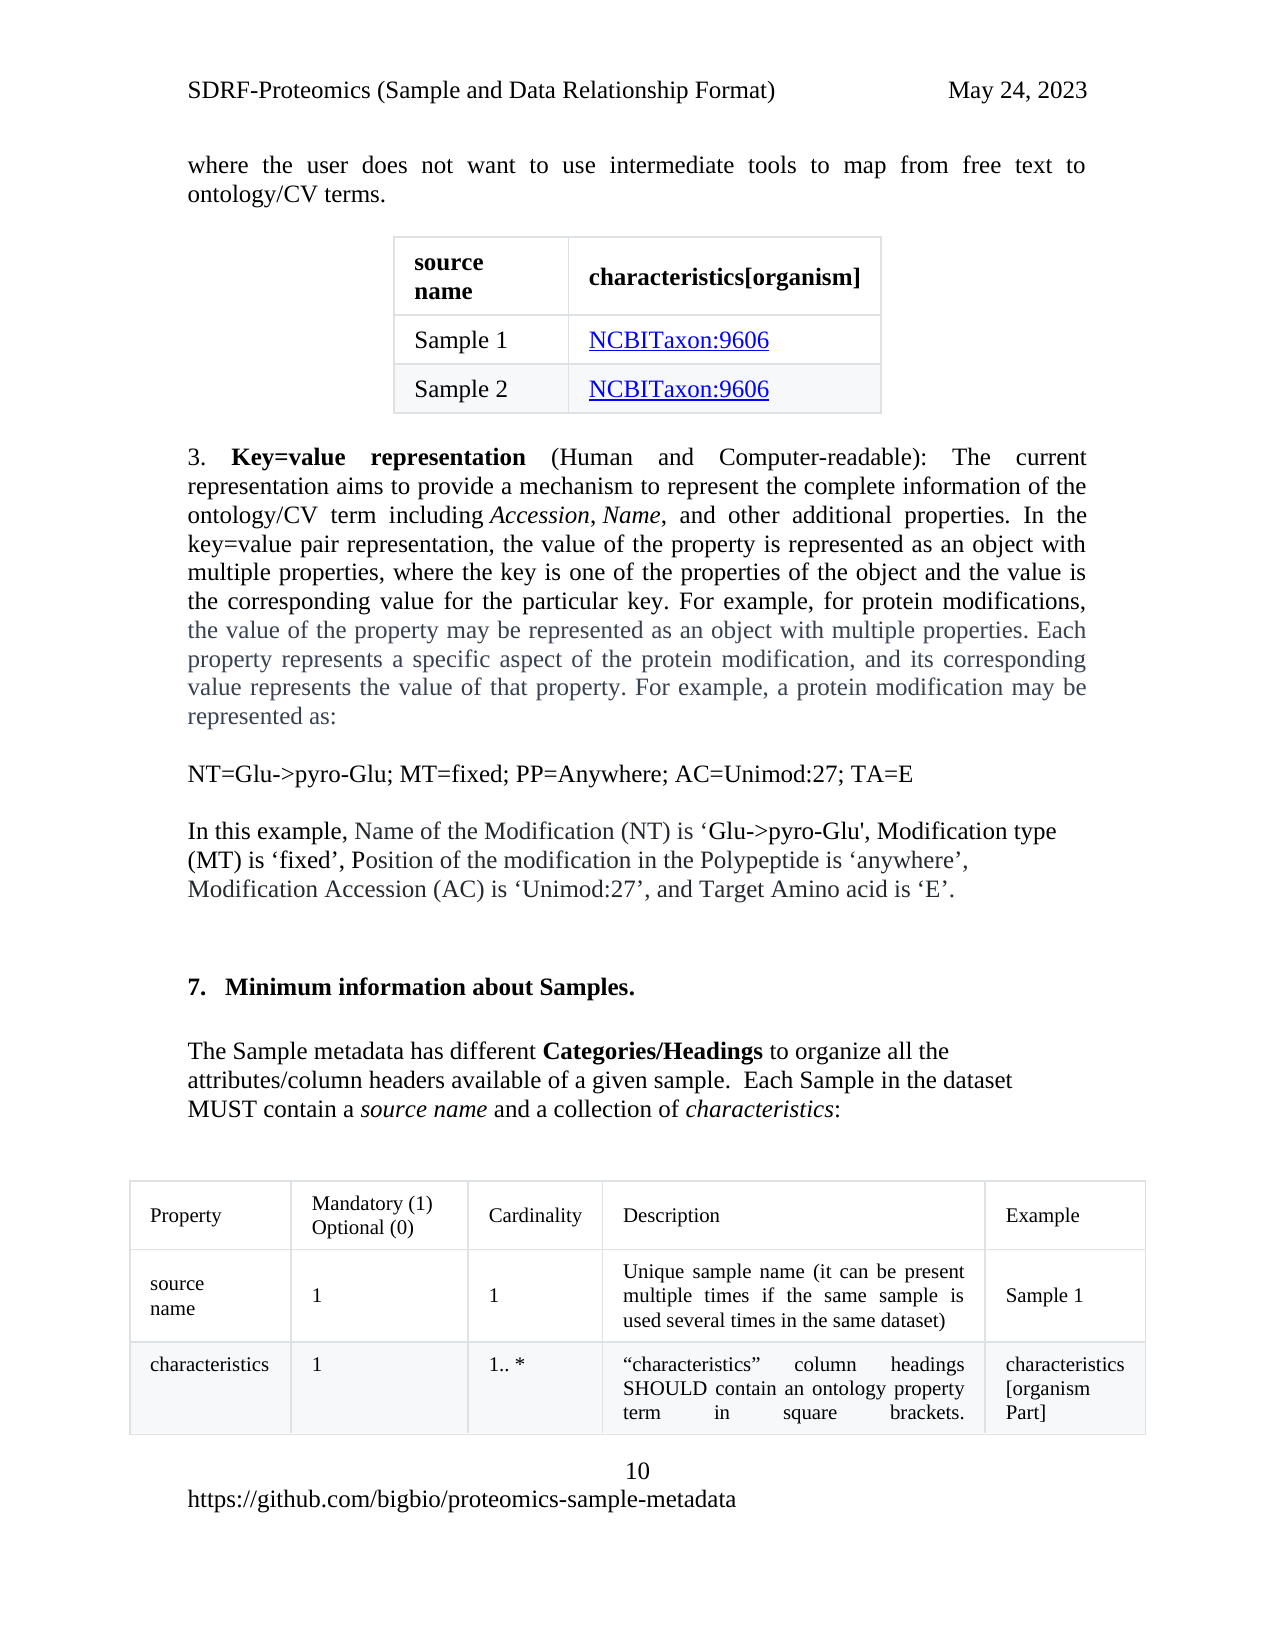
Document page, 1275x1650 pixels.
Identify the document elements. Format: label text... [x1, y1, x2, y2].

text 3. Key=value representation (Human and Computer-readable): The current representation aims to provide a mechanism to represent the complete information of the ontology/CV term including Accession, Name, and other additional properties. In the key=value pair representation, the value of the property is represented as an object with multiple properties, where the key is one of the properties of the object and the value is the corresponding value for the particular key. For example, for protein modifications, the value of the property may be represented as an object with multiple properties. Each property represents a specific aspect of the protein modification, and its corresponding value represents the value of that property. For example, a protein modification may be represented as: [187, 442, 1087, 730]
table_cell 1 [292, 1343, 467, 1433]
table_cell Sample 2 [395, 365, 568, 412]
table_header Example [986, 1182, 1145, 1248]
table_header source name [395, 238, 568, 314]
table_cell NCBITaxon:9606 [569, 316, 880, 363]
table_cell Sample 1 [986, 1250, 1145, 1341]
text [187, 150, 1087, 207]
table_header Cardinality [469, 1182, 602, 1248]
table_cell Unique sample name (it can be present multiple times if the same sample is used several times in the same dataset) [603, 1250, 984, 1341]
table_cell 1 [469, 1250, 602, 1341]
text The Sample metadata has different Categories/Headings to organize all the attributes/column headers available of a given sample. Each Sample in the dataset MUST contain a source name and a collection of characteristics: [187, 1036, 1087, 1122]
table_header characteristics[organism] [569, 238, 880, 314]
table_header Mandatory (1) Optional (0) [292, 1182, 467, 1248]
table_cell NCBITaxon:9606 [569, 365, 880, 412]
text In this example, Name of the Modification (NT) is ‘Glu->pyro-Glu', Modification type (MT) is ‘fixed’, Position of the modification in the Polypeptide is ‘anywhere’, Modification Accession (AC) is ‘Unimod:27’, and Target Amino acid is ‘E’. [187, 816, 1087, 902]
table_cell characteristics [organism Part] [986, 1343, 1145, 1433]
table_header Description [603, 1182, 984, 1248]
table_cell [603, 1343, 984, 1433]
text NT=Glu->pyro-Glu; MT=fixed; PP=Anywhere; AC=Unimod:27; TA=E [187, 759, 1087, 787]
table_cell 1.. * [469, 1343, 602, 1433]
table_cell 1 [292, 1250, 467, 1341]
table_cell characteristics [131, 1343, 290, 1433]
table_cell Sample 1 [395, 316, 568, 363]
table_header Property [131, 1182, 290, 1248]
subtitle Minimum information about Samples. [187, 972, 1087, 1001]
table_cell source name [131, 1250, 290, 1341]
